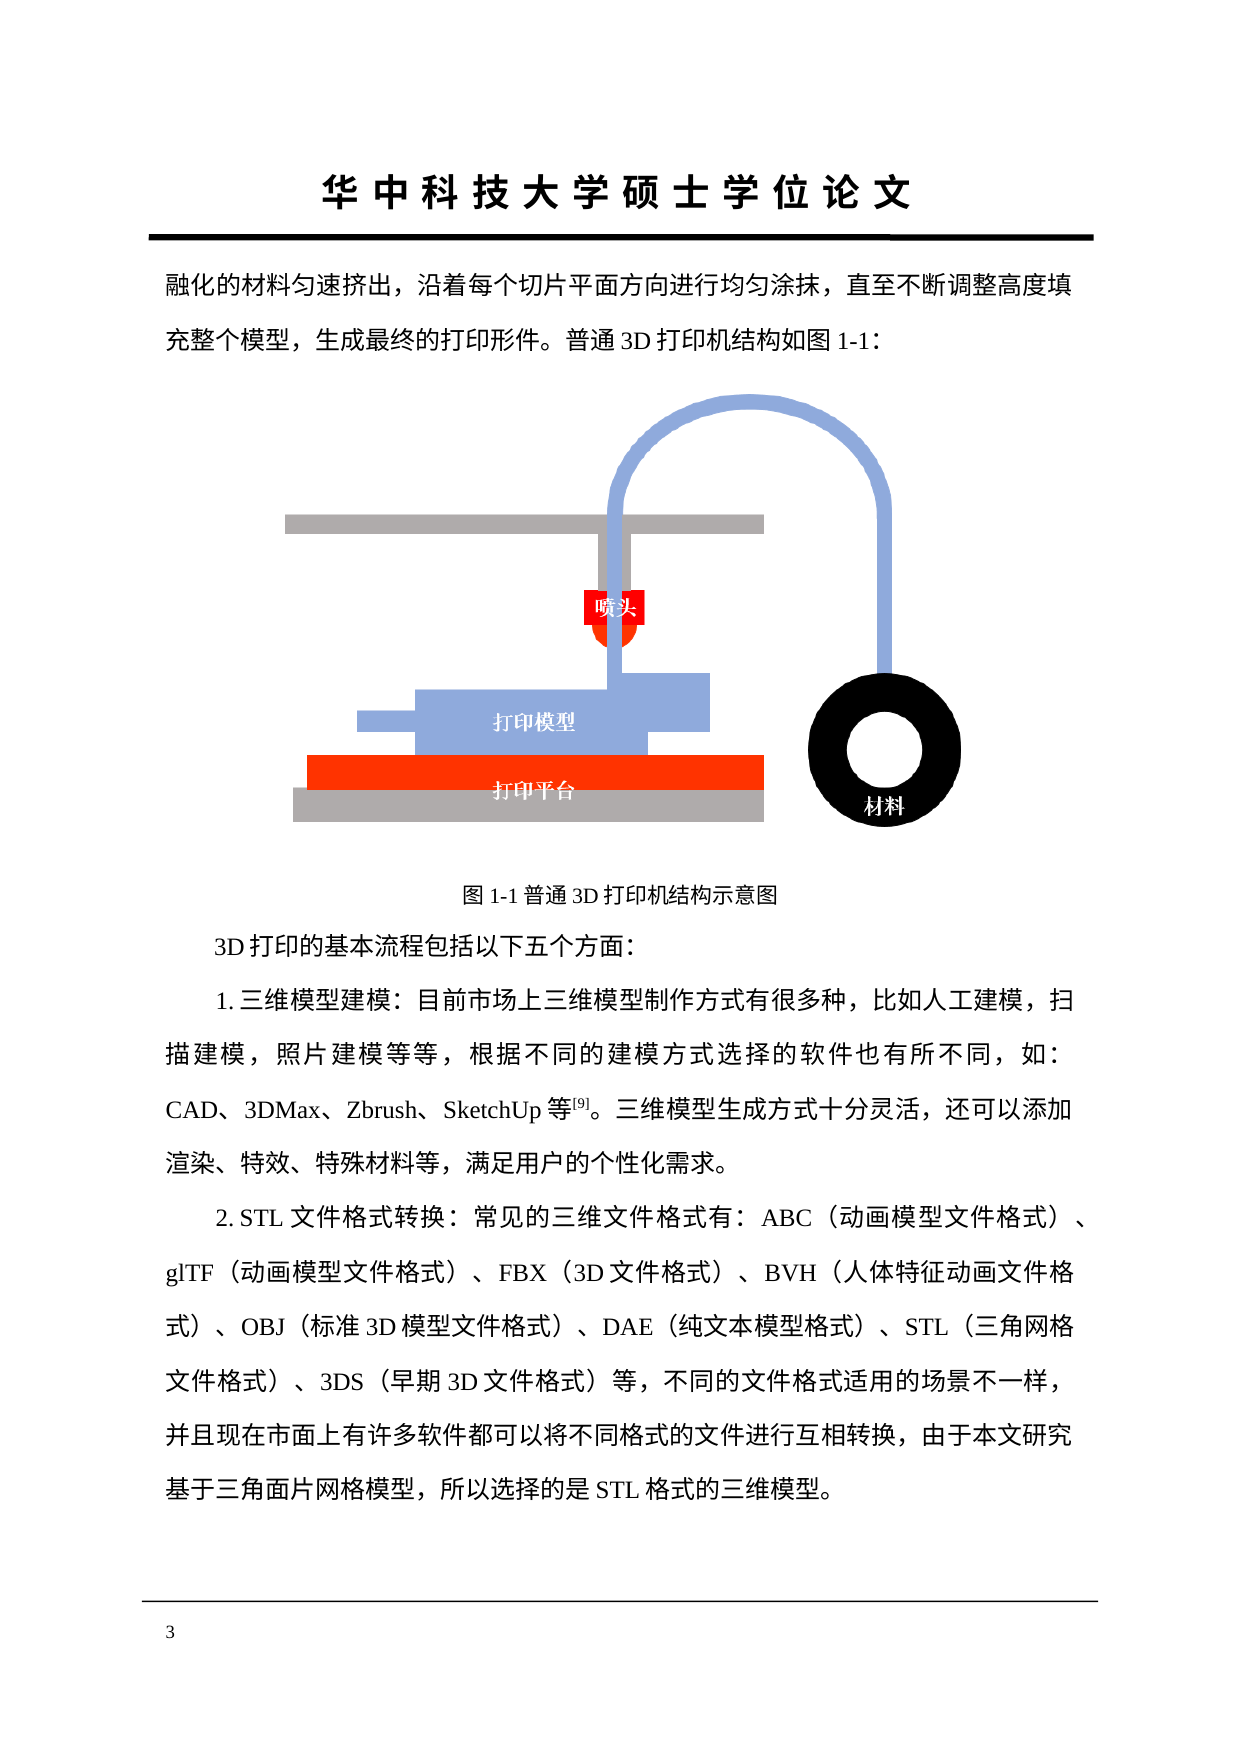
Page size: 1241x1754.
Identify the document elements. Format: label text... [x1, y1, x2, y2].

text 3D打印的基本流程包括以下五个方面： [165, 926, 1075, 962]
list STL文件格式转换：常见的三维文件格式有：ABC（动画模型文件格式）、glTF（动画模型文件格式）、FBX（3D文件格式）、BVH（人体特征动画文件格式）、OBJ（标准3D模型文件格式）、DAE（纯文本模型格式）、STL（三角网格文件格式）、3DS（早期3D文件格式）等，不同的文件格式适用的场景不一样，并且现在市面上有许多软件都可以将不同格式的文件进行互相转换，由于本文研究基于三角面片网格模型，所以选择的是STL格式的三维模型。 [165, 1198, 1075, 1506]
list 三维模型建模：目前市场上三维模型制作方式有很多种，比如人工建模，扫描建模，照片建模等等，根据不同的建模方式选择的软件也有所不同，如：CAD、3DMax、Zbrush、SketchUp等[9]。三维模型生成方式十分灵活，还可以添加渲染、特效、特殊材料等，满足用户的个性化需求。 [165, 980, 1075, 1180]
text 图 1-1 普通3D打印机结构示意图 [165, 878, 1075, 910]
picture [259, 374, 981, 865]
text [165, 266, 1075, 356]
